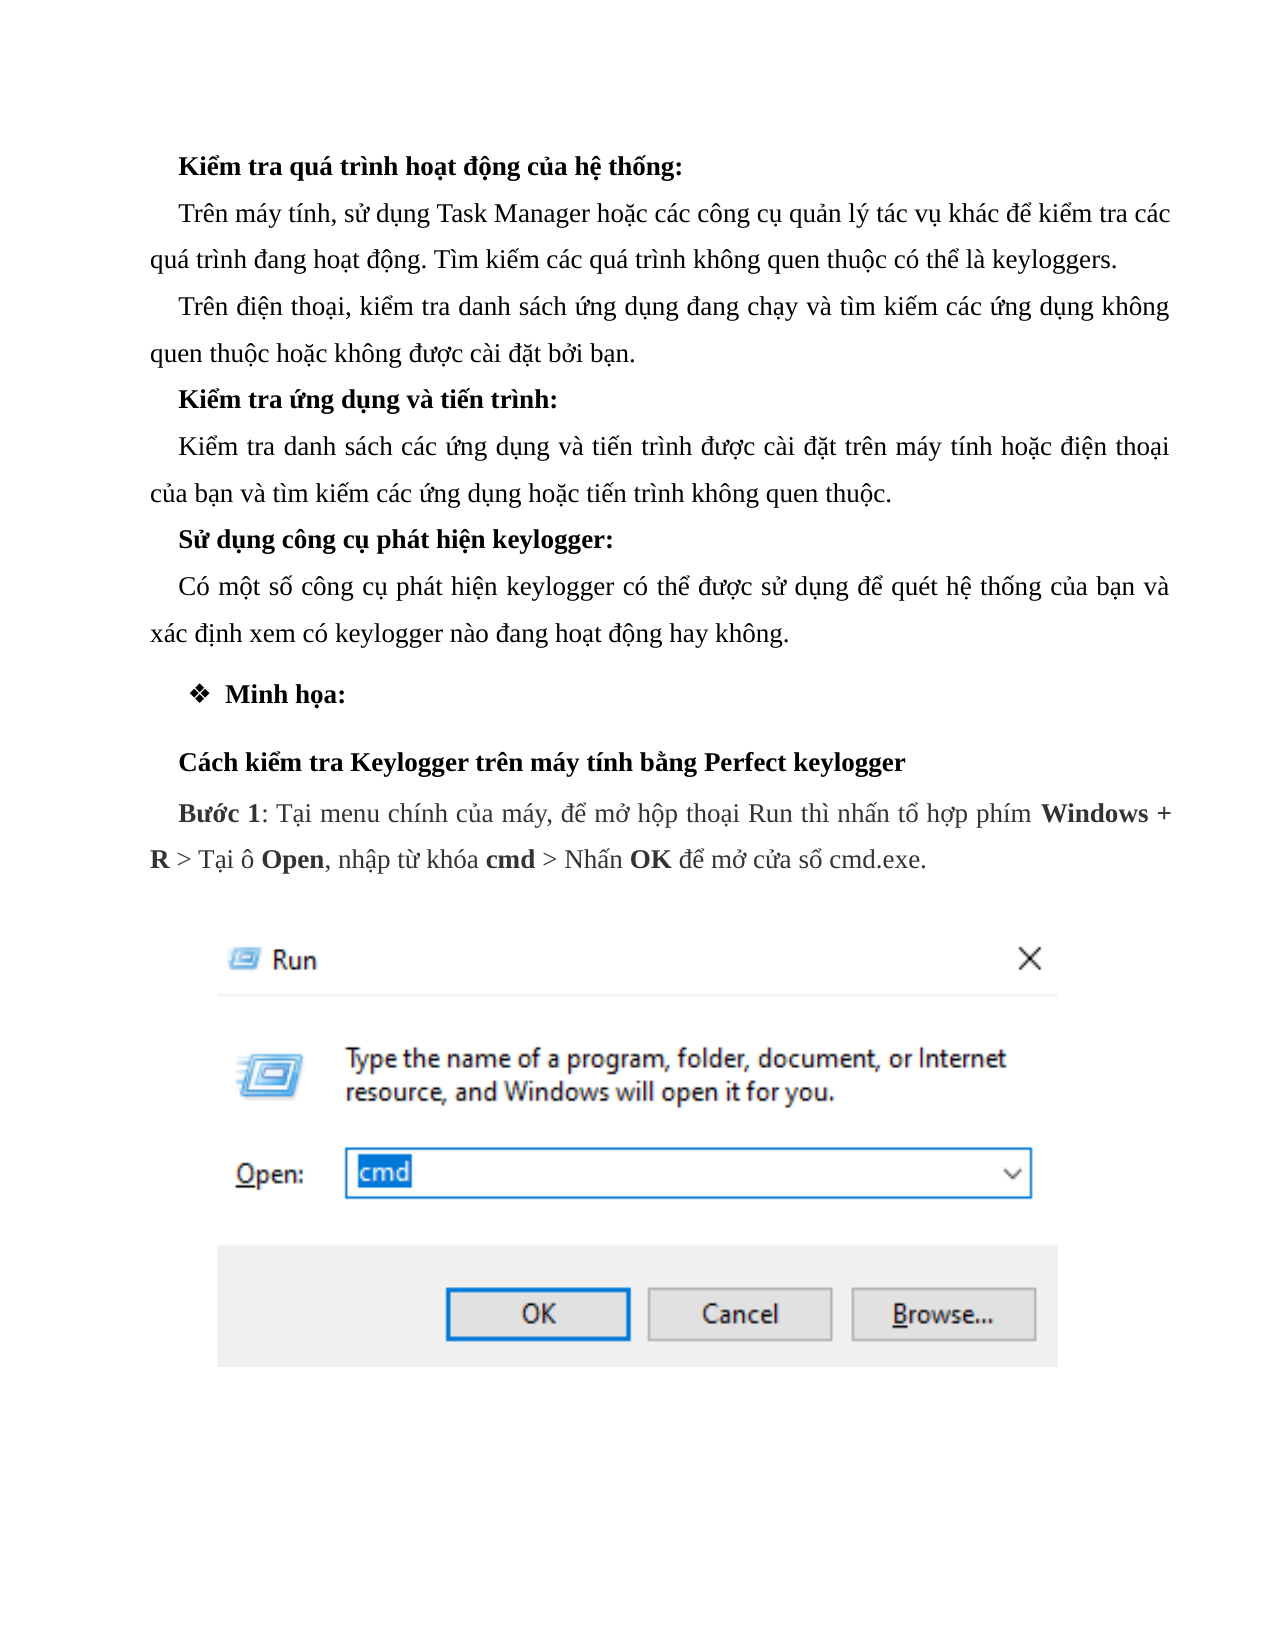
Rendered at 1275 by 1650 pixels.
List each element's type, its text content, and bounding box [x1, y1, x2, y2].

text Bước 1: Tại menu chính của máy, để mở hộp thoại Run thì nhấn tổ hợp phím Windows + R > Tại ô Open, nhập từ khóa cmd > Nhấn OK để mở cửa sổ cmd.exe. [150, 797, 1172, 874]
text Cách kiểm tra Keylogger trên máy tính bằng Perfect keylogger [150, 747, 1125, 778]
picture [217, 928, 1058, 1367]
text Có một số công cụ phát hiện keylogger có thể được sử dụng để quét hệ thống của bạn và xác định xem có keylogger nào đang hoạt động hay không. [150, 570, 1172, 648]
text Kiểm tra ứng dụng và tiến trình: [150, 383, 1172, 414]
text Kiểm tra quá trình hoạt động của hệ thống: [150, 150, 1172, 181]
text Kiểm tra danh sách các ứng dụng và tiến trình được cài đặt trên máy tính hoặc điện thoại của bạn và tìm kiếm các ứng dụng hoặc tiến trình không quen thuộc. [150, 430, 1172, 508]
text Trên máy tính, sử dụng Task Manager hoặc các công cụ quản lý tác vụ khác để kiểm tra các quá trình đang hoạt động. Tìm kiếm các quá trình không quen thuộc có thể là keyloggers. [150, 197, 1172, 274]
text Sử dụng công cụ phát hiện keylogger: [150, 523, 1172, 554]
text Trên điện thoại, kiểm tra danh sách ứng dụng đang chạy và tìm kiếm các ứng dụng không quen thuộc hoặc không được cài đặt bởi bạn. [150, 290, 1172, 368]
list Minh họa: [187, 663, 1172, 719]
